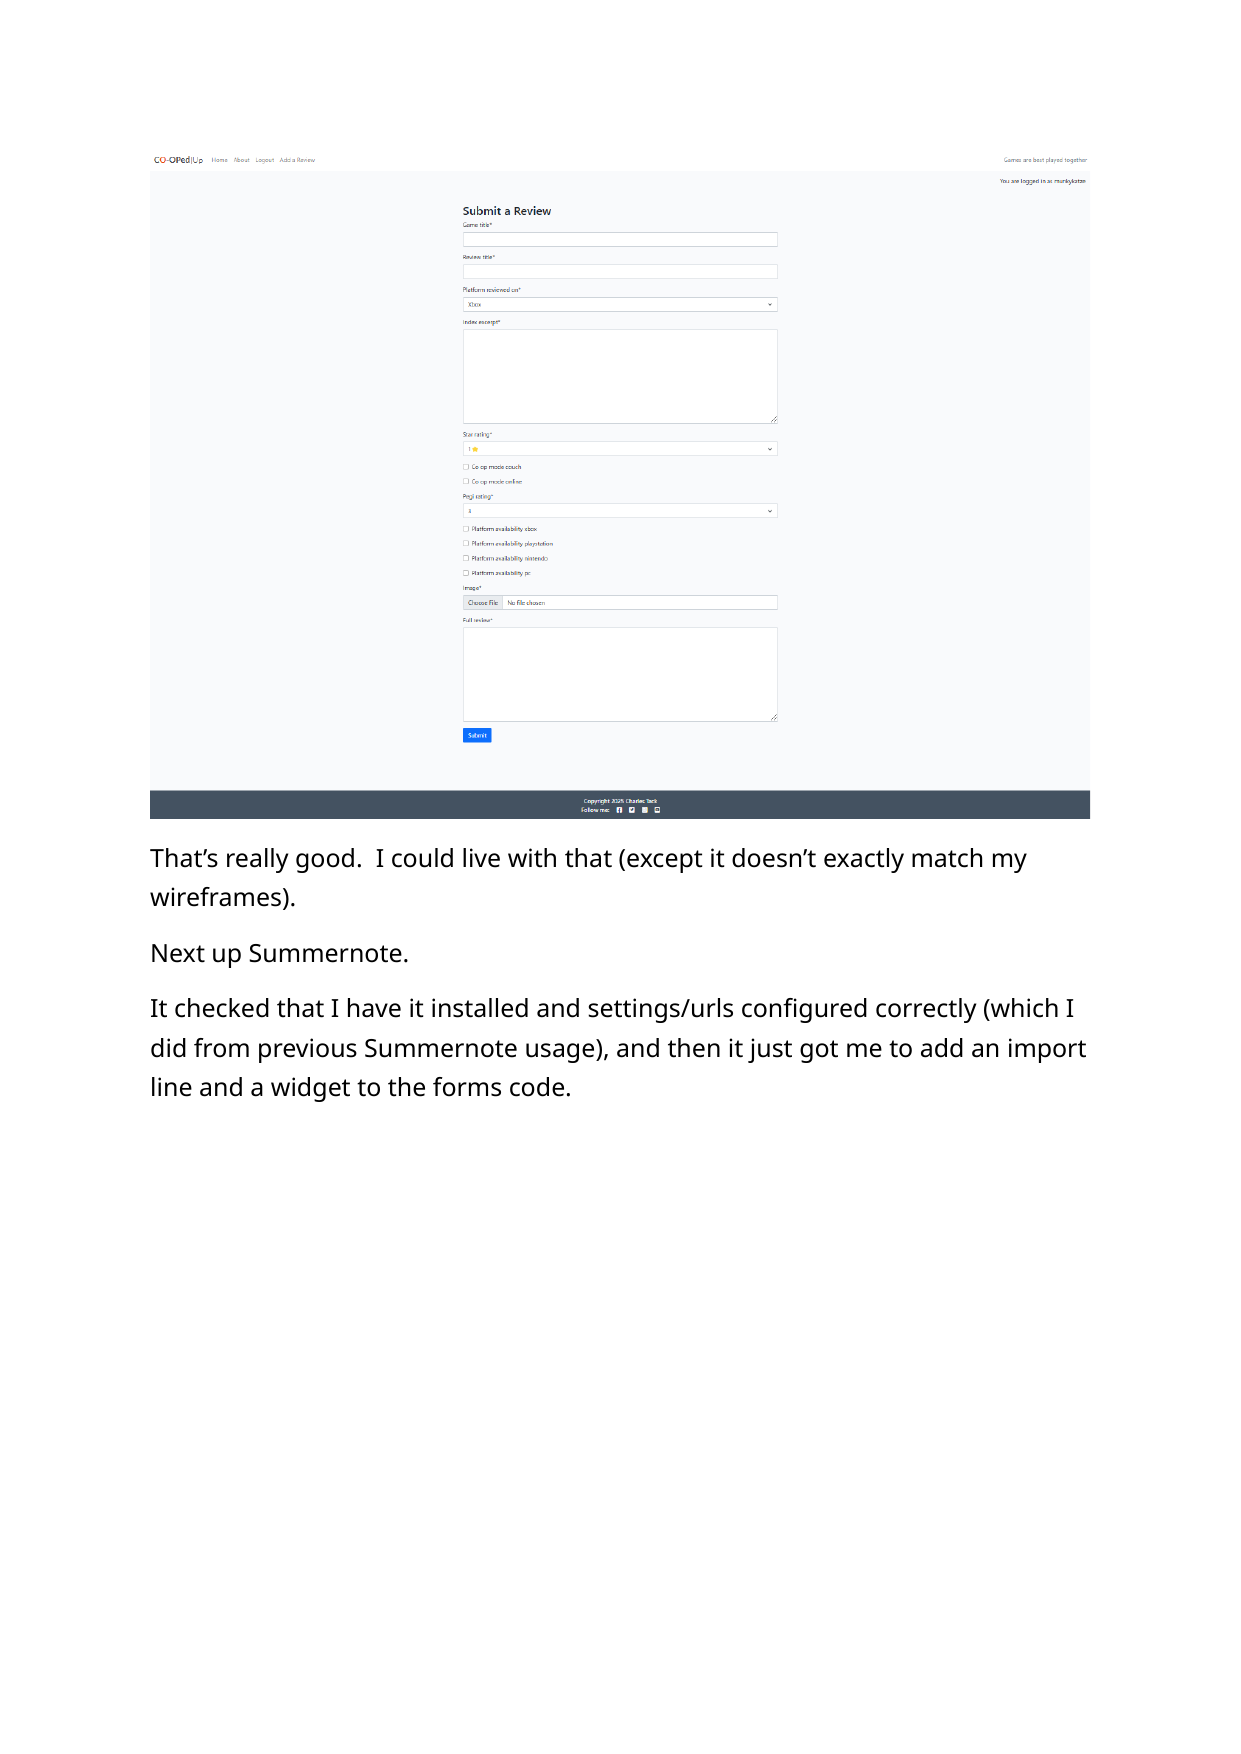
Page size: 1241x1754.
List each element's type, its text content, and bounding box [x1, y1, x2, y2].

text It checked that I have it installed and settings/urls configured correctly (which I did from previous Summernote usage), and then it just got me to add an import line and a widget to the forms code. [150, 991, 1090, 1103]
text Next up Summernote. [150, 935, 1090, 969]
picture [150, 150, 1091, 819]
text That’s really good. I could live with that (except it doesn’t exactly match my wireframes). [150, 840, 1090, 913]
